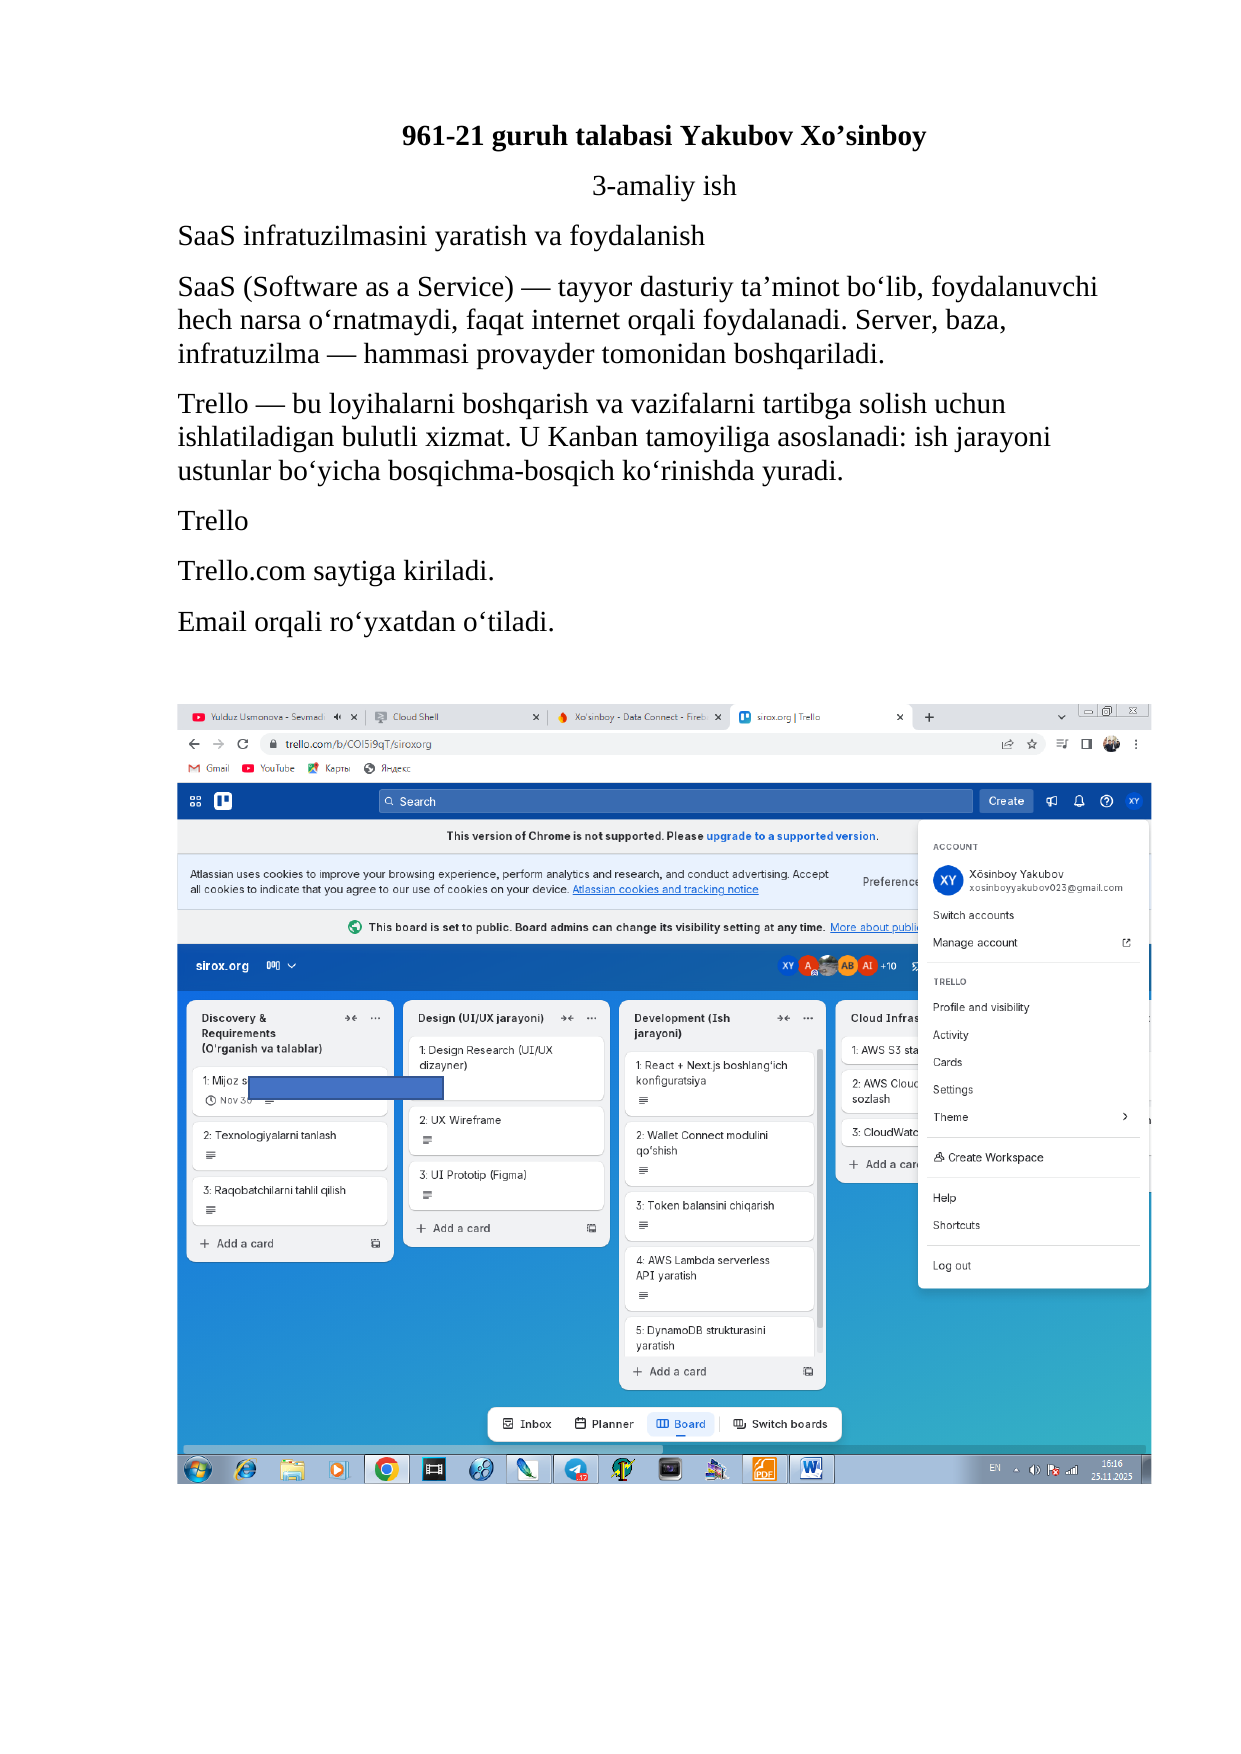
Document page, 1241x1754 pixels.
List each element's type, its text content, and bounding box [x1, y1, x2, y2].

text 961-21 guruh talabasi Yakubov Xo’sinboy [177, 118, 1152, 152]
text SaaS (Software as a Service) — tayyor dasturiy ta’minot bo‘lib, foydalanuvchi hech narsa o‘rnatmaydi, faqat internet orqali foydalanadi. Server, baza, infratuzilma — hammasi provayder tomonidan boshqariladi. [177, 269, 1152, 369]
text 3-amaliy ish [177, 168, 1152, 202]
picture [177, 704, 1152, 1484]
text Trello [177, 503, 1152, 537]
text Trello — bu loyihalarni boshqarish va vazifalarni tartibga solish uchun ishlatiladigan bulutli xizmat. U Kanban tamoyiliga asoslanadi: ish jarayoni ustunlar bo‘yicha bosqichma-bosqich ko‘rinishda yuradi. [177, 386, 1152, 487]
text SaaS infratuzilmasini yaratish va foydalanish [177, 218, 1152, 252]
text Trello.com saytiga kiriladi. [177, 553, 1152, 587]
text Email orqali ro‘yxatdan o‘tiladi. [177, 604, 1152, 637]
